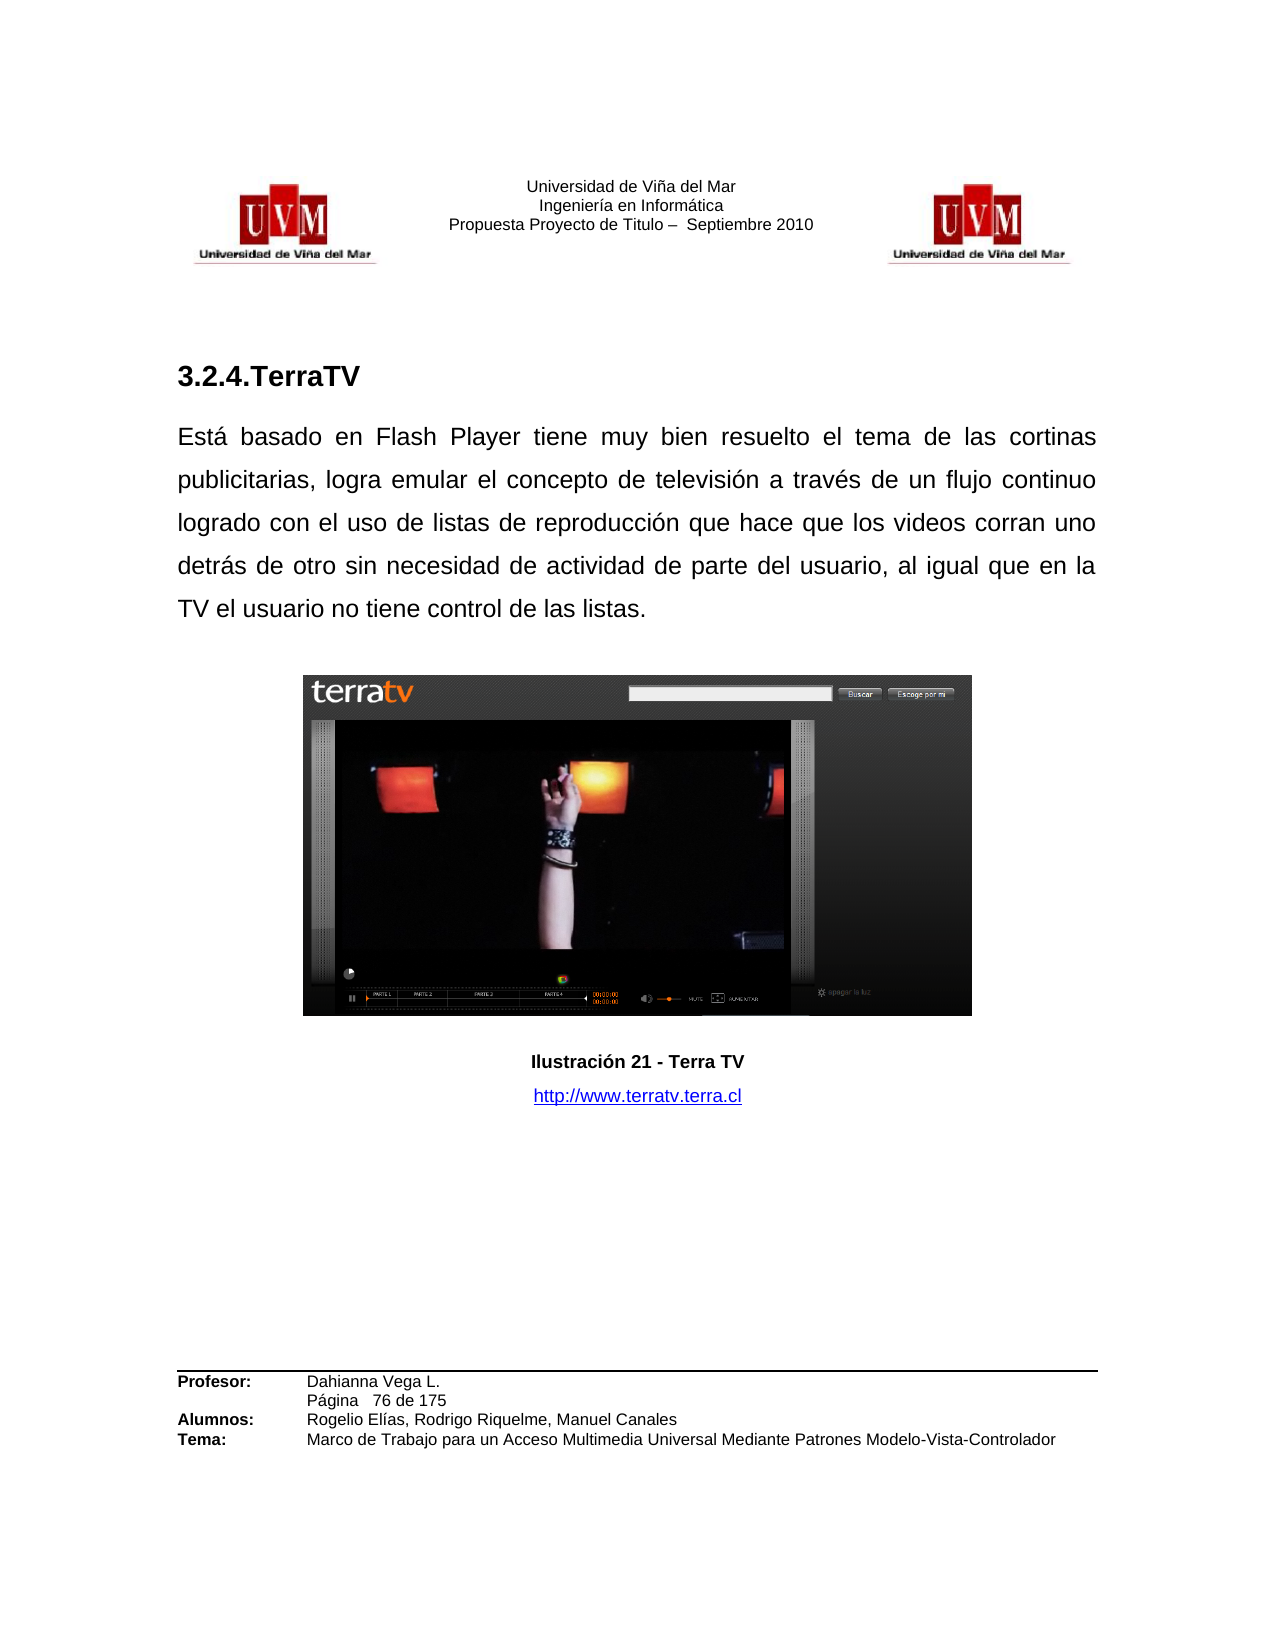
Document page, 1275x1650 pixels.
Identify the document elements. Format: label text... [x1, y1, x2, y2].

text Está basado en Flash Player tiene muy bien resuelto el tema de las cortinas publicitarias, logra emular el concepto de televisión a través de un flujo continuo logrado con el uso de listas de reproducción que hace que los videos corran uno detrás de otro sin necesidad de actividad de parte del usuario, al igual que en la TV el usuario no tiene control de las listas. [177, 422, 1098, 623]
text Ilustración 21 - Terra TV [177, 1051, 1098, 1073]
picture [177, 176, 390, 267]
subtitle 3.2.4.TerraTV [177, 359, 1098, 392]
picture [303, 658, 972, 1016]
picture [871, 176, 1084, 267]
text http://www.terratv.terra.cl [177, 1085, 1098, 1107]
